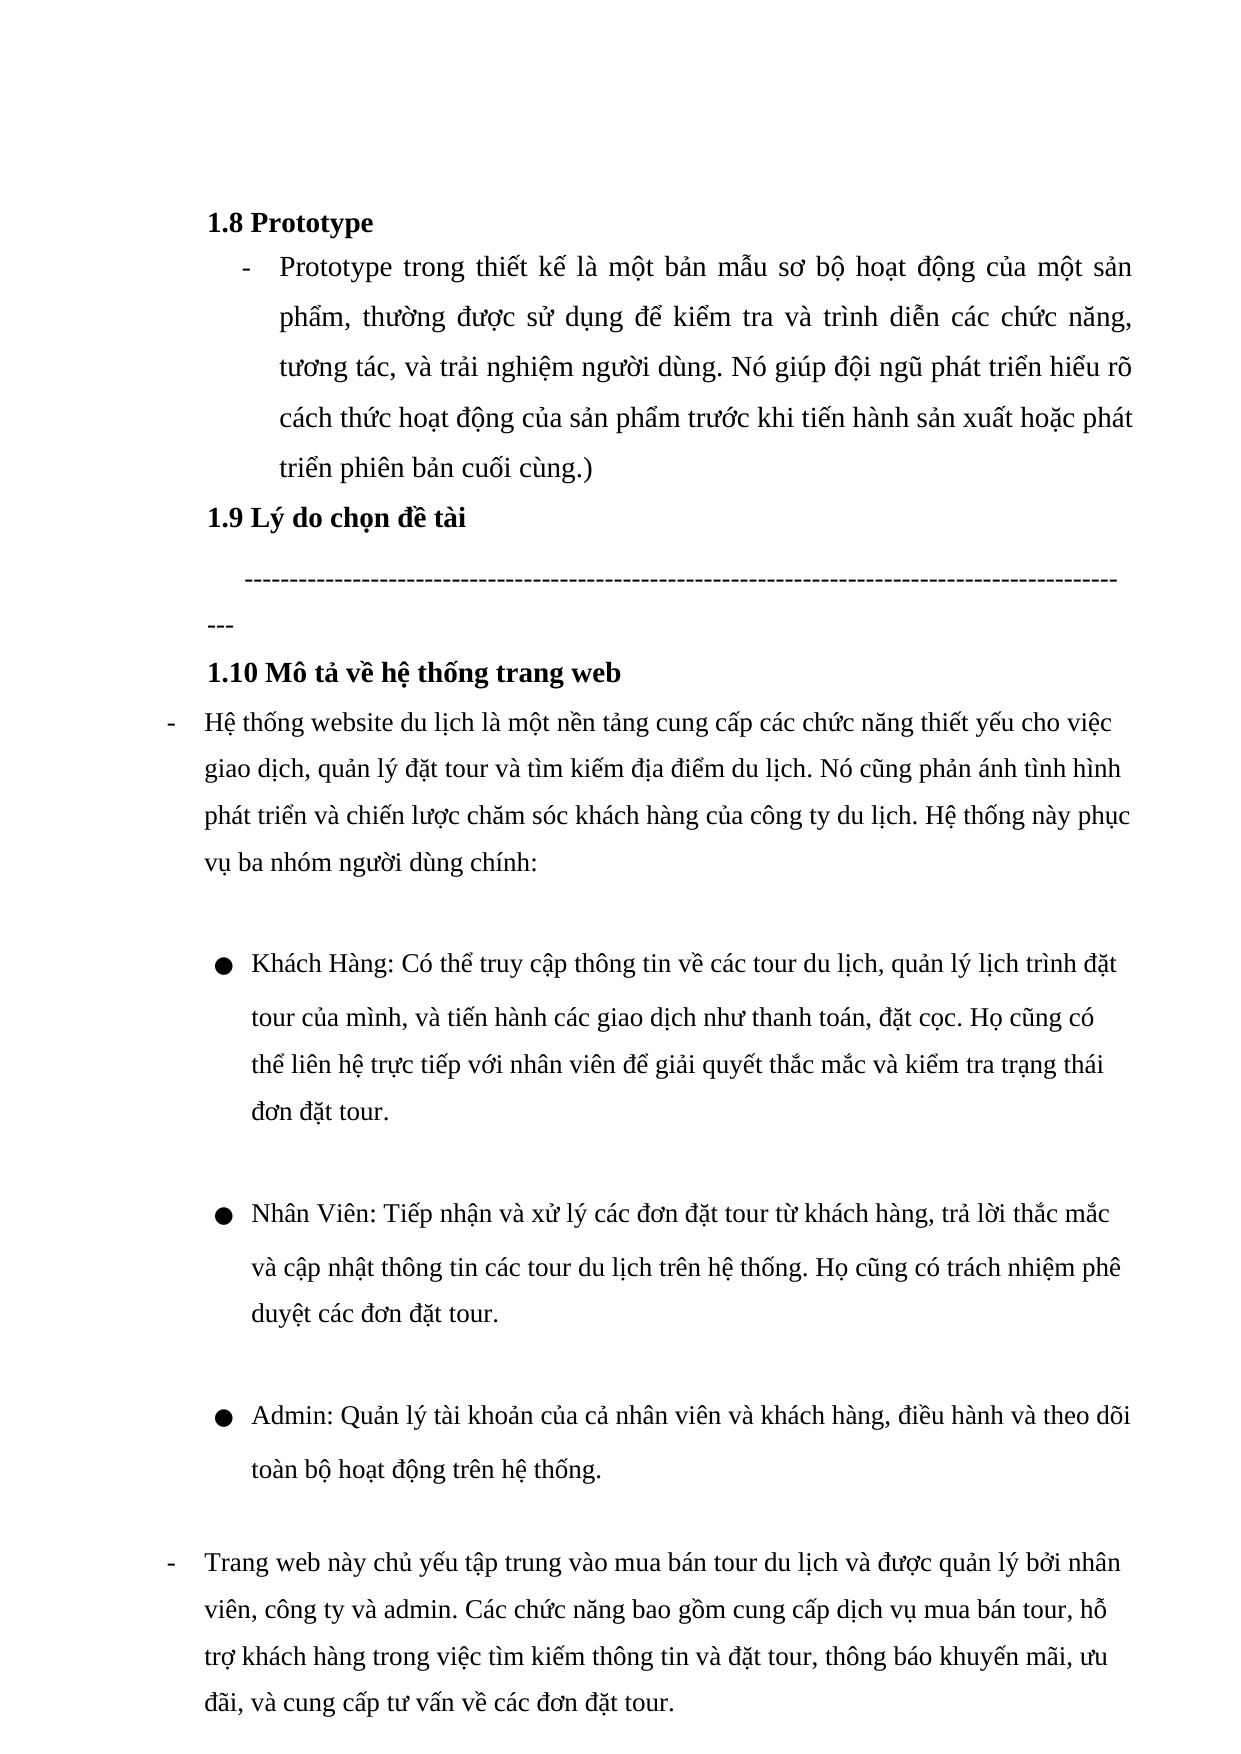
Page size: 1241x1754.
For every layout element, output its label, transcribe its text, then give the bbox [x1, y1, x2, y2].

list Khách Hàng: Có thể truy cập thông tin về các tour du lịch, quản lý lịch trình đặt tour của mình, và tiến hành các giao dịch như thanh toán, đặt cọc. Họ cũng có thể liên hệ trực tiếp với nhân viên để giải quyết thắc mắc và kiểm tra trạng thái đơn đặt tour. [213, 939, 1134, 1126]
subtitle Prototype trong thiết kế là một bản mẫu sơ bộ hoạt động của một sản phẩm, thường được sử dụng để kiểm tra và trình diễn các chức năng, tương tác, và trải nghiệm người dùng. Nó giúp đội ngũ phát triển hiểu rõ cách thức hoạt động của sản phẩm trước khi tiến hành sản xuất hoặc phát triển phiên bản cuối cùng.) [242, 249, 1134, 484]
list Hệ thống website du lịch là một nền tảng cung cấp các chức năng thiết yếu cho việc giao dịch, quản lý đặt tour và tìm kiếm địa điểm du lịch. Nó cũng phản ánh tình hình phát triển và chiến lược chăm sóc khách hàng của công ty du lịch. Hệ thống này phục vụ ba nhóm người dùng chính: [167, 706, 1134, 877]
text ---------------------------------------------------------------------------------------------------- [207, 562, 1122, 640]
subtitle Prototype [207, 206, 1134, 239]
list Nhân Viên: Tiếp nhận và xử lý các đơn đặt tour từ khách hàng, trả lời thắc mắc và cập nhật thông tin các tour du lịch trên hệ thống. Họ cũng có trách nhiệm phê duyệt các đơn đặt tour. [213, 1188, 1134, 1328]
subtitle Lý do chọn đề tài [207, 501, 1134, 534]
list Trang web này chủ yếu tập trung vào mua bán tour du lịch và được quản lý bởi nhân viên, công ty và admin. Các chức năng bao gồm cung cấp dịch vụ mua bán tour, hỗ trợ khách hàng trong việc tìm kiếm thông tin và đặt tour, thông báo khuyến mãi, ưu đãi, và cung cấp tư vấn về các đơn đặt tour. [167, 1546, 1134, 1718]
list Admin: Quản lý tài khoản của cả nhân viên và khách hàng, điều hành và theo dõi toàn bộ hoạt động trên hệ thống. [213, 1391, 1134, 1484]
subtitle Mô tả về hệ thống trang web [207, 655, 1134, 689]
